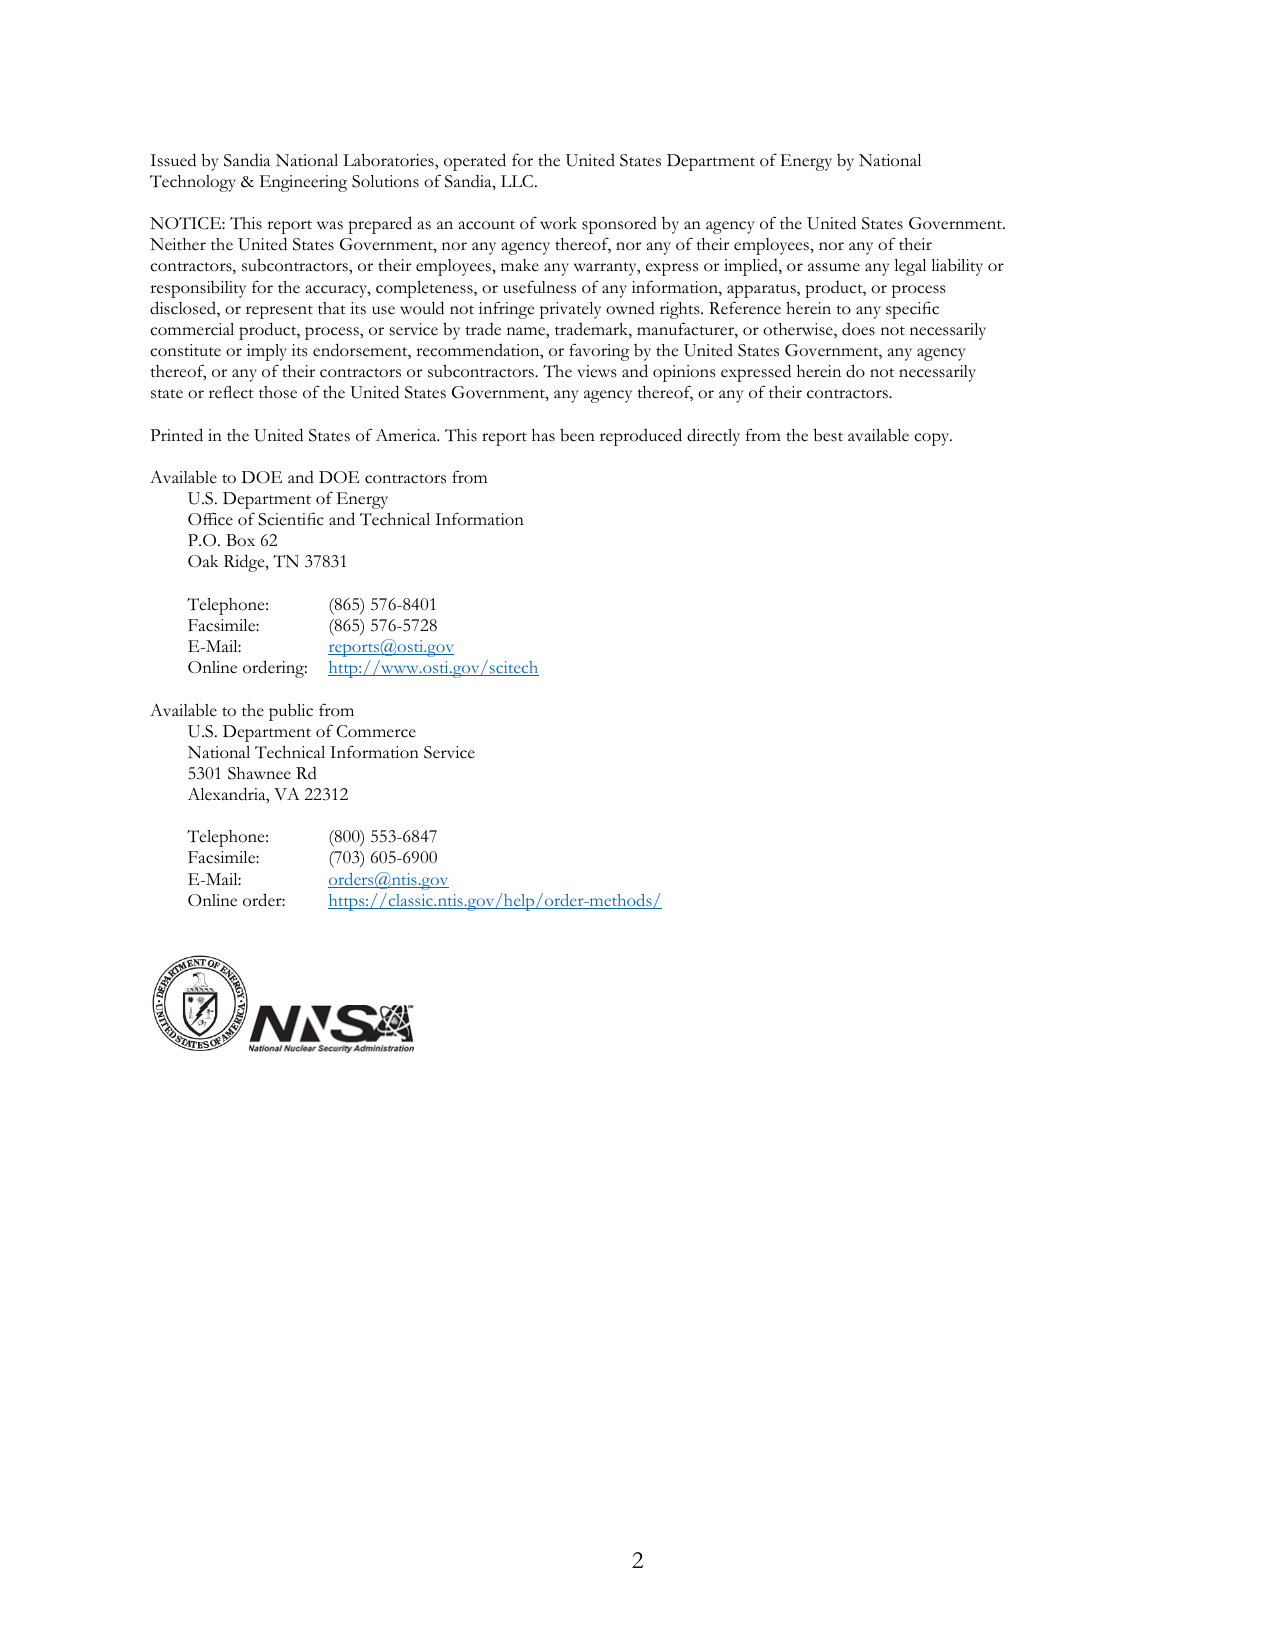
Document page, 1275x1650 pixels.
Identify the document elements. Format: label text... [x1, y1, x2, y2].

text Office of Scientific and Technical Information [150, 509, 1012, 531]
text Available to the public from [150, 700, 1012, 721]
text Facsimile: (865) 576-5728 [150, 615, 1012, 636]
text Online ordering: http://www.osti.gov/scitech [150, 657, 1012, 679]
text NOTICE: This report was prepared as an account of work sponsored by an agency of the United States Government. Neither the United States Government, nor any agency thereof, nor any of their employees, nor any of their contractors, subcontractors, or their employees, make any warranty, express or implied, or assume any legal liability or responsibility for the accuracy, completeness, or usefulness of any information, apparatus, product, or process disclosed, or represent that its use would not infringe privately owned rights. Reference herein to any specific commercial product, process, or service by trade name, trademark, manufacturer, or otherwise, does not necessarily constitute or imply its endorsement, recommendation, or favoring by the United States Government, any agency thereof, or any of their contractors or subcontractors. The views and opinions expressed herein do not necessarily state or reflect those of the United States Government, any agency thereof, or any of their contractors. [150, 213, 1012, 404]
text Telephone: (865) 576-8401 [150, 594, 1012, 615]
text Oak Ridge, TN 37831 [150, 552, 1012, 573]
text Available to DOE and DOE contractors from [150, 467, 1012, 488]
text Telephone: (800) 553-6847 [150, 827, 1012, 848]
text 5301 Shawnee Rd [150, 763, 1012, 784]
text Alexandria, VA 22312 [150, 784, 1012, 806]
text U.S. Department of Energy [150, 488, 1012, 509]
text E-Mail: reports@osti.gov [150, 636, 1012, 657]
text Facsimile: (703) 605-6900 [150, 848, 1012, 869]
text Printed in the United States of America. This report has been reproduced directly from the best available copy. [150, 425, 1012, 446]
text U.S. Department of Commerce [150, 721, 1012, 742]
text Online order: https://classic.ntis.gov/help/order-methods/ [150, 890, 1012, 911]
text P.O. Box 62 [150, 531, 1012, 552]
text Issued by Sandia National Laboratories, operated for the United States Department of Energy by National Technology & Engineering Solutions of Sandia, LLC. [150, 150, 1012, 192]
text E-Mail: orders@ntis.gov [150, 869, 1012, 890]
picture [150, 953, 414, 1053]
text National Technical Information Service [150, 742, 1012, 763]
